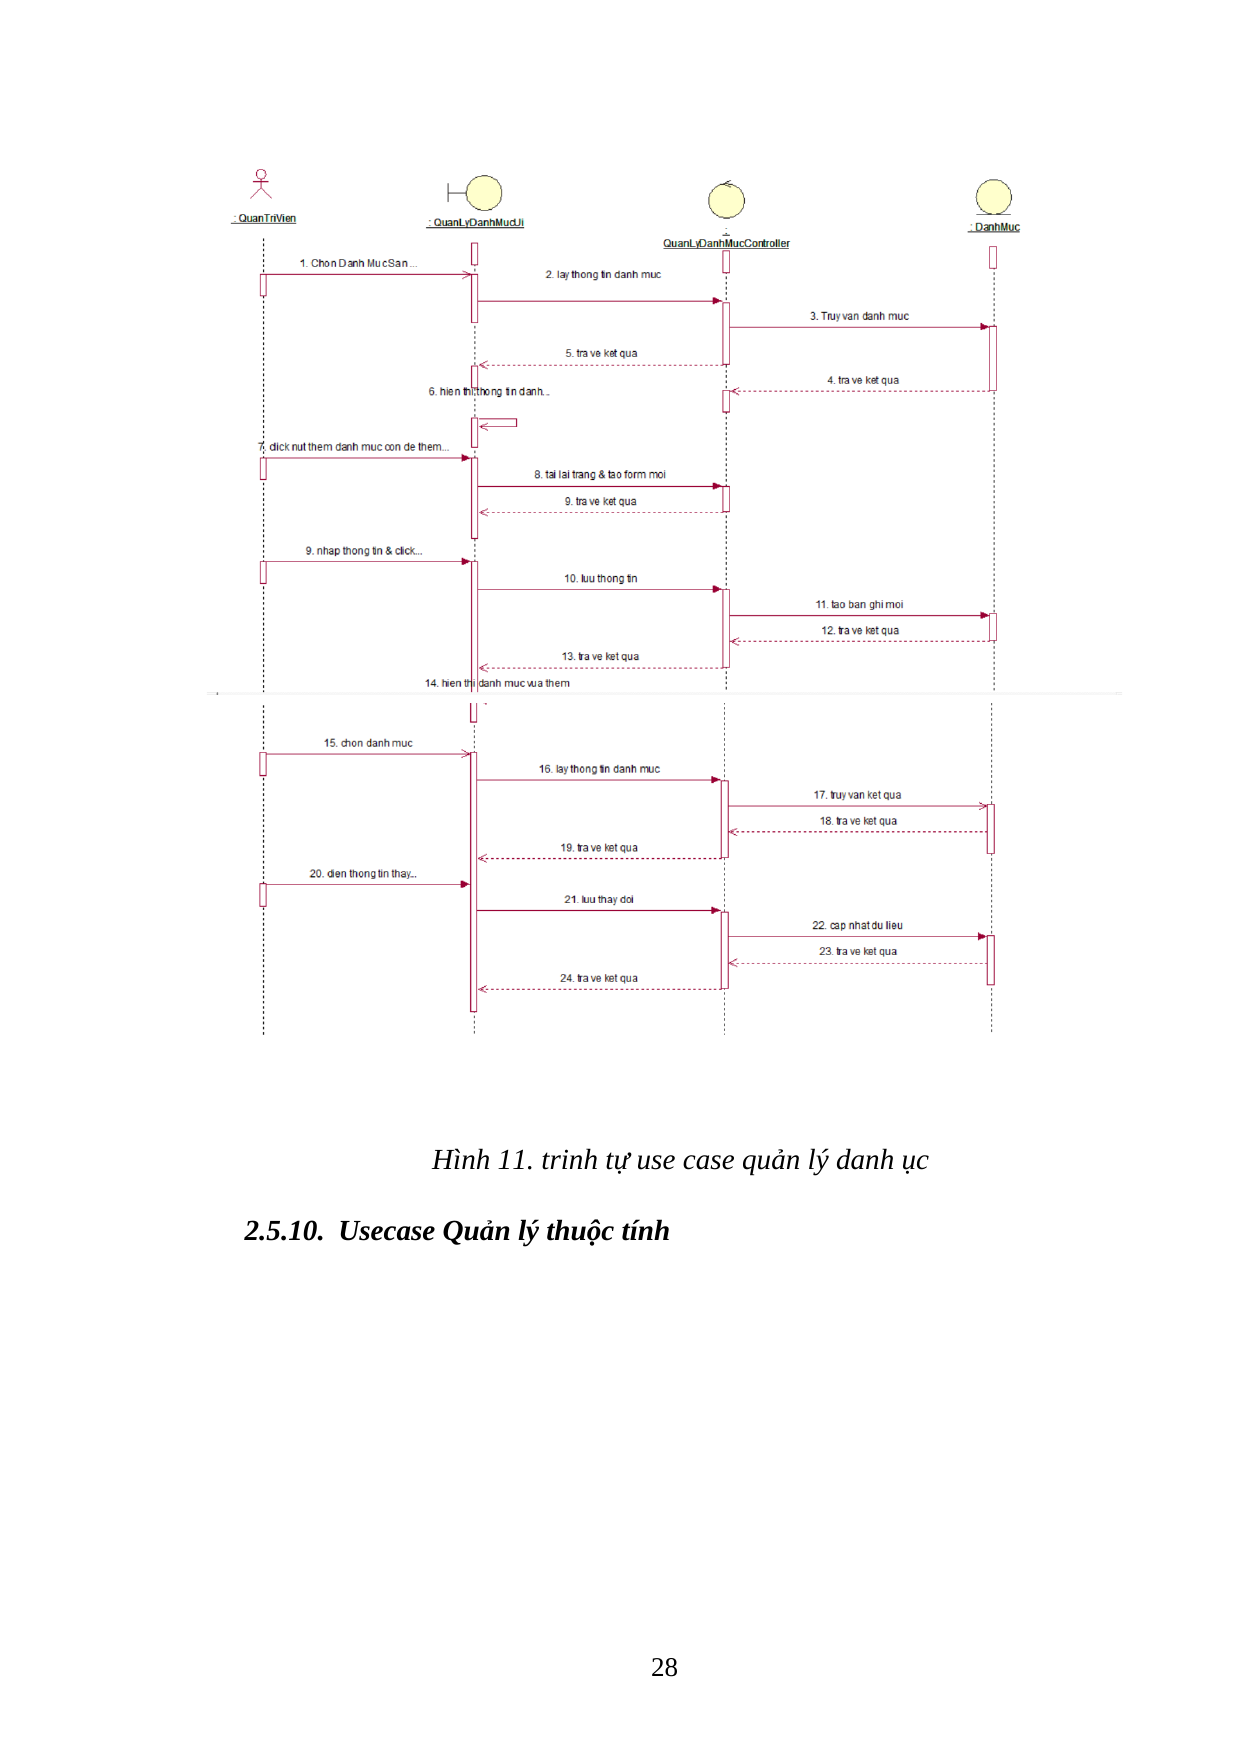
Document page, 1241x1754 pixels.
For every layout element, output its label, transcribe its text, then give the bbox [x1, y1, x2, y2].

picture [206, 703, 1123, 1143]
list Usecase Quản lý thuộc tính [244, 1213, 1122, 1247]
picture [206, 147, 1123, 695]
text Hình 11. trinh tự use case quản lý danh ục [357, 1143, 1122, 1176]
